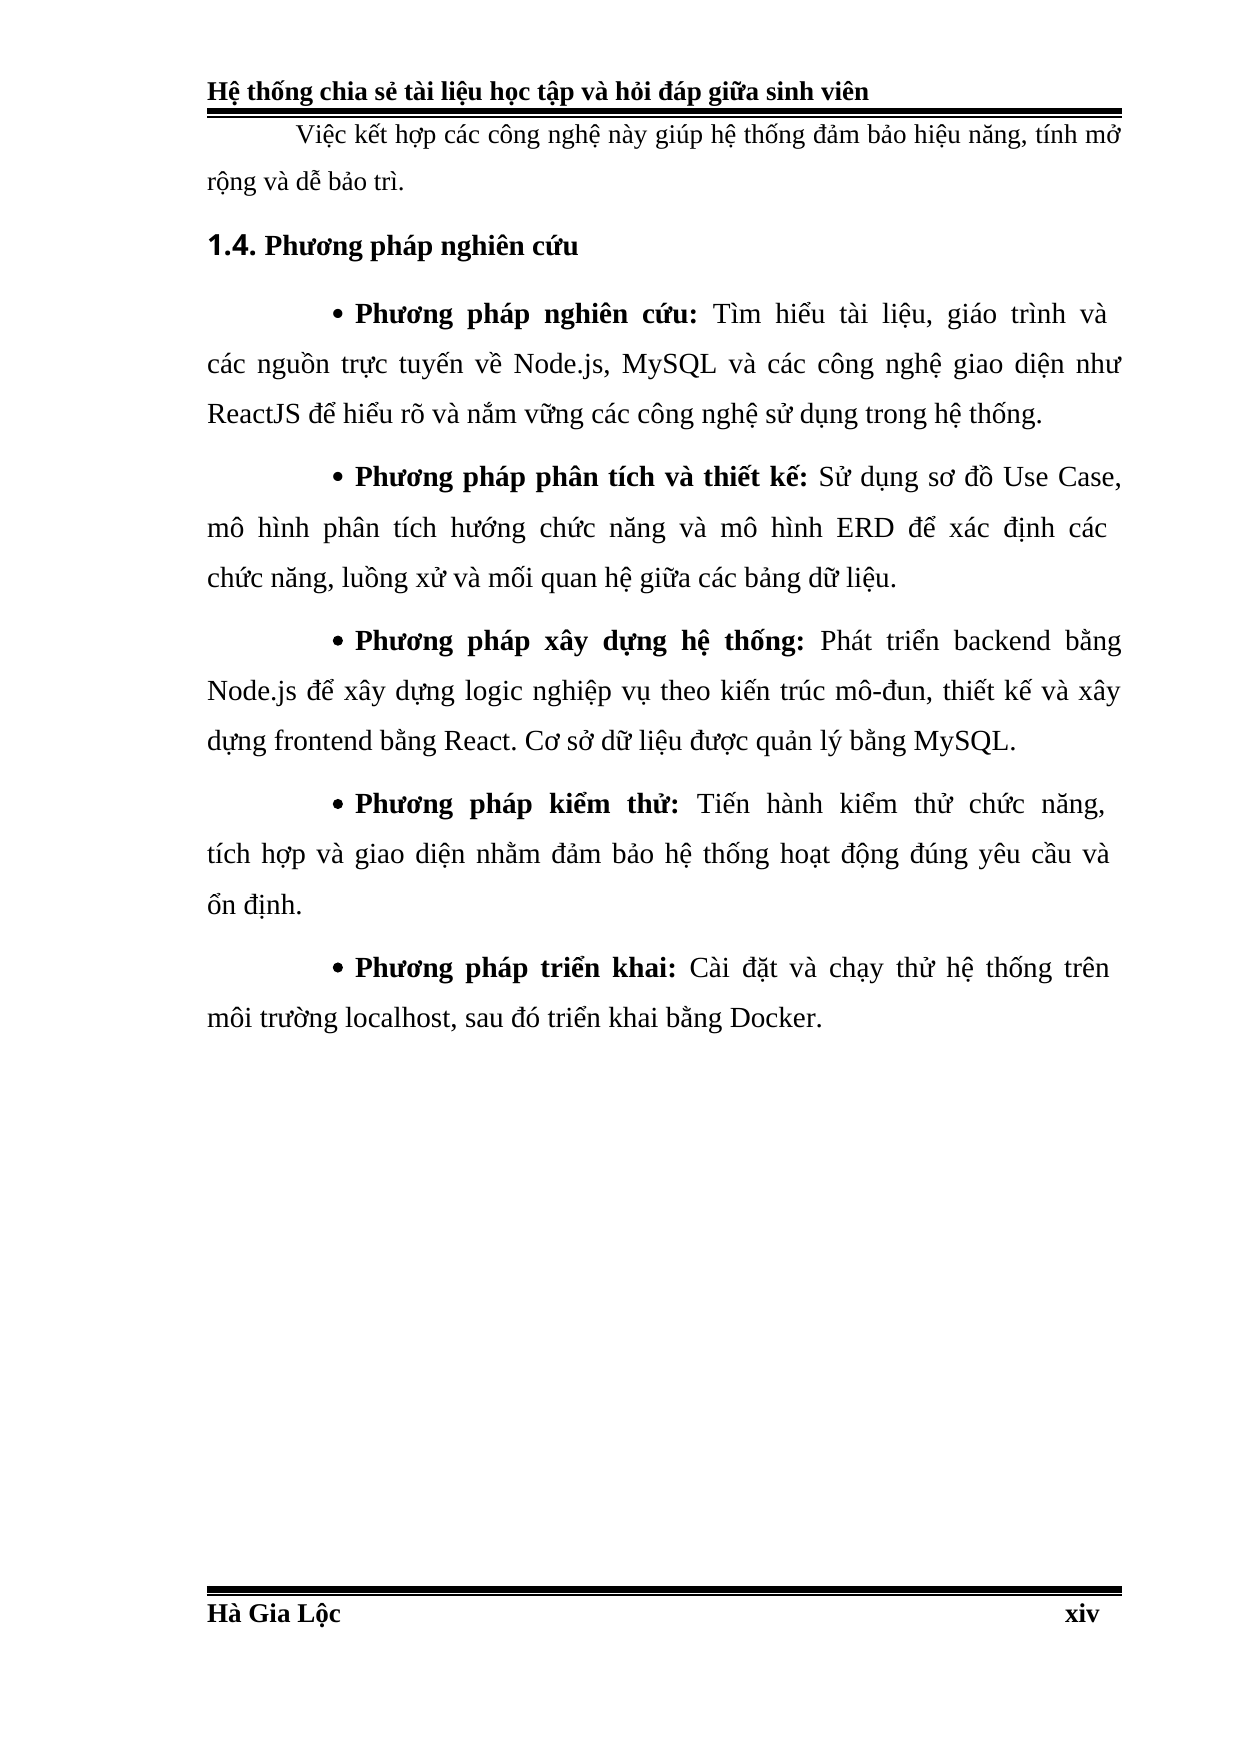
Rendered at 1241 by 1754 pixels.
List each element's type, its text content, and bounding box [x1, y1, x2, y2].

text Việc kết hợp các công nghệ này giúp hệ thống đảm bảo hiệu năng, tính mở rộng và dễ bảo trì. [207, 118, 1122, 196]
subtitle Phương pháp nghiên cứu [207, 224, 1122, 264]
list Phương pháp phân tích và thiết kế: Sử dụng sơ đồ Use Case, mô hình phân tích hướng chức năng và mô hình ERD để xác định các chức năng, luồng xử và mối quan hệ giữa các bảng dữ liệu. [207, 459, 1122, 593]
list Phương pháp triển khai: Cài đặt và chạy thử hệ thống trên môi trường localhost, sau đó triển khai bằng Docker. [207, 950, 1122, 1033]
list Phương pháp nghiên cứu: Tìm hiểu tài liệu, giáo trình và các nguồn trực tuyến về Node.js, MySQL và các công nghệ giao diện như ReactJS để hiểu rõ và nắm vững các công nghệ sử dụng trong hệ thống. [207, 296, 1122, 430]
list Phương pháp xây dựng hệ thống: Phát triển backend bằng Node.js để xây dựng logic nghiệp vụ theo kiến trúc mô-đun, thiết kế và xây dựng frontend bằng React. Cơ sở dữ liệu được quản lý bằng MySQL. [207, 623, 1122, 757]
list Phương pháp kiểm thử: Tiến hành kiểm thử chức năng, tích hợp và giao diện nhằm đảm bảo hệ thống hoạt động đúng yêu cầu và ổn định. [207, 786, 1122, 920]
